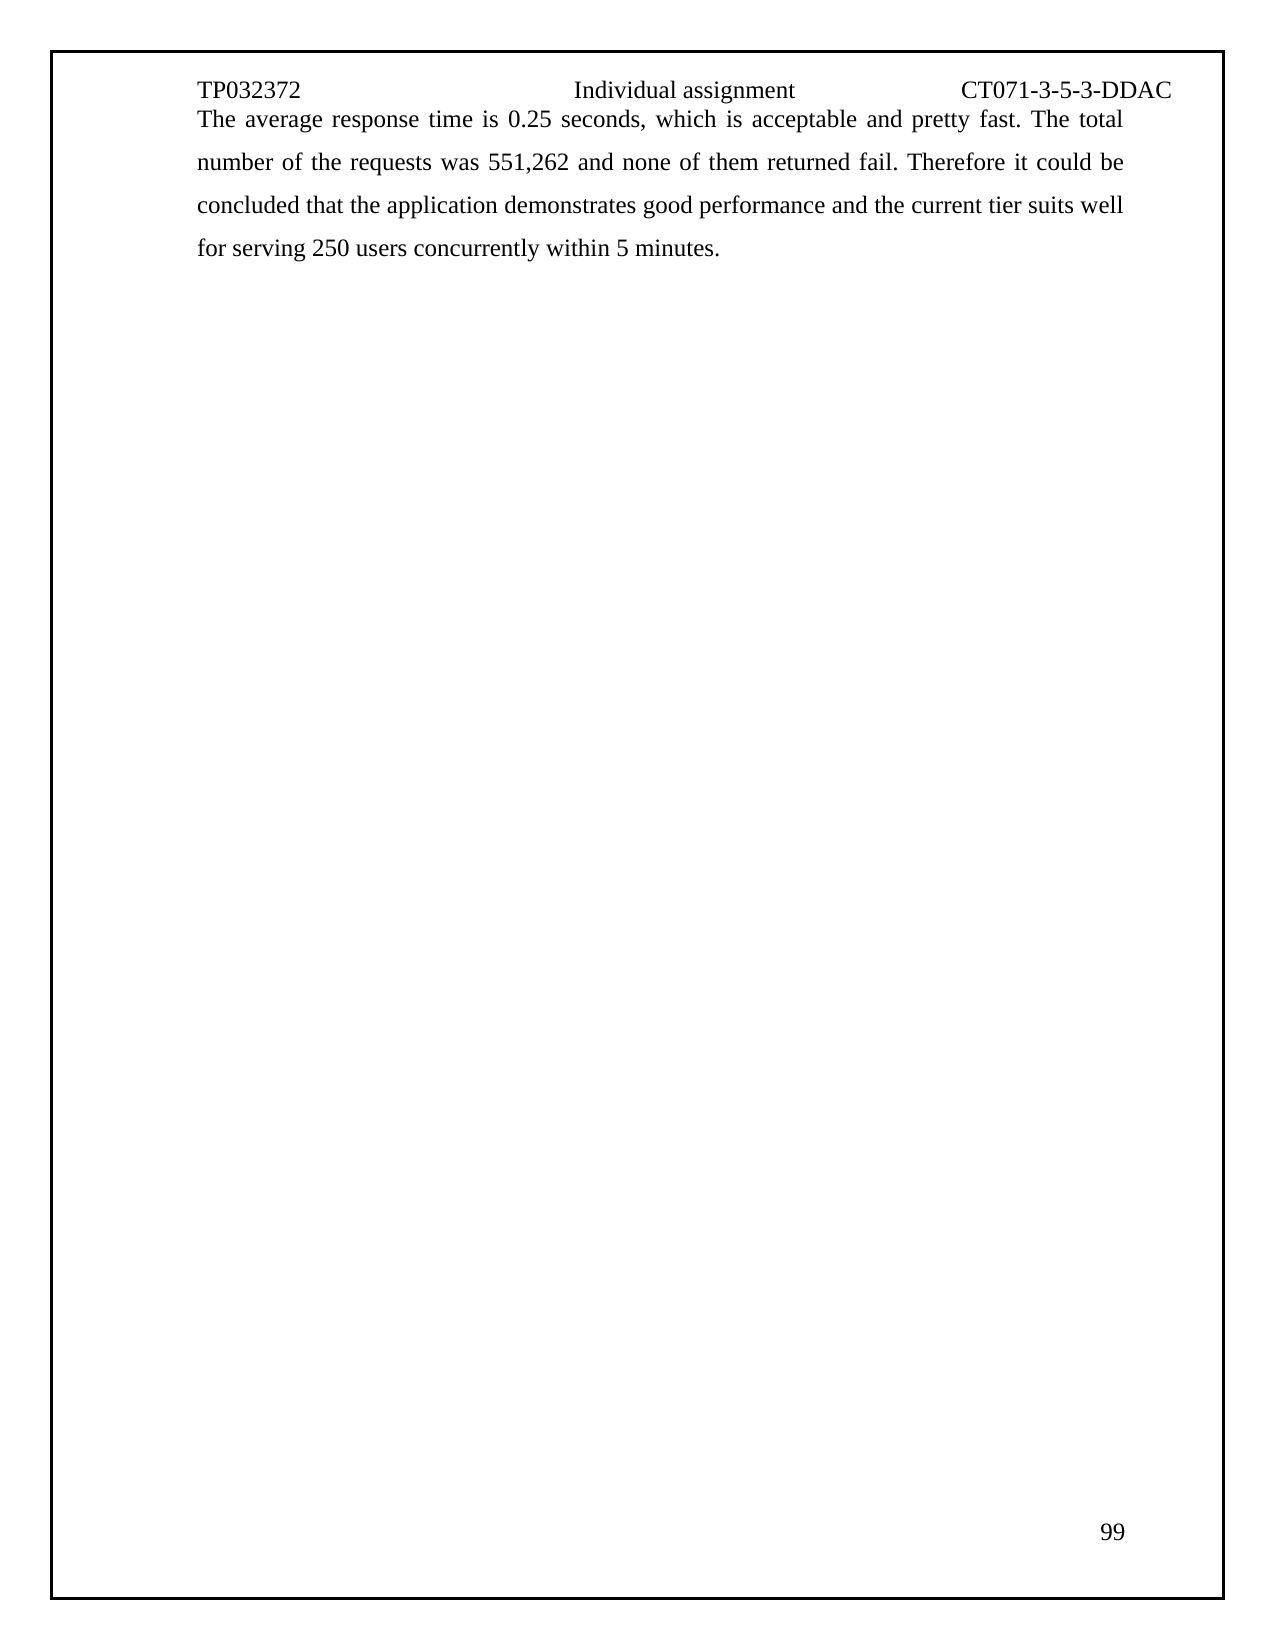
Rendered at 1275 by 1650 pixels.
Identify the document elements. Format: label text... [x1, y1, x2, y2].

text The average response time is 0.25 seconds, which is acceptable and pretty fast. The total number of the requests was 551,262 and none of them returned fail. Therefore it could be concluded that the application demonstrates good performance and the current tier suits well for serving 250 users concurrently within 5 minutes. [197, 104, 1125, 262]
